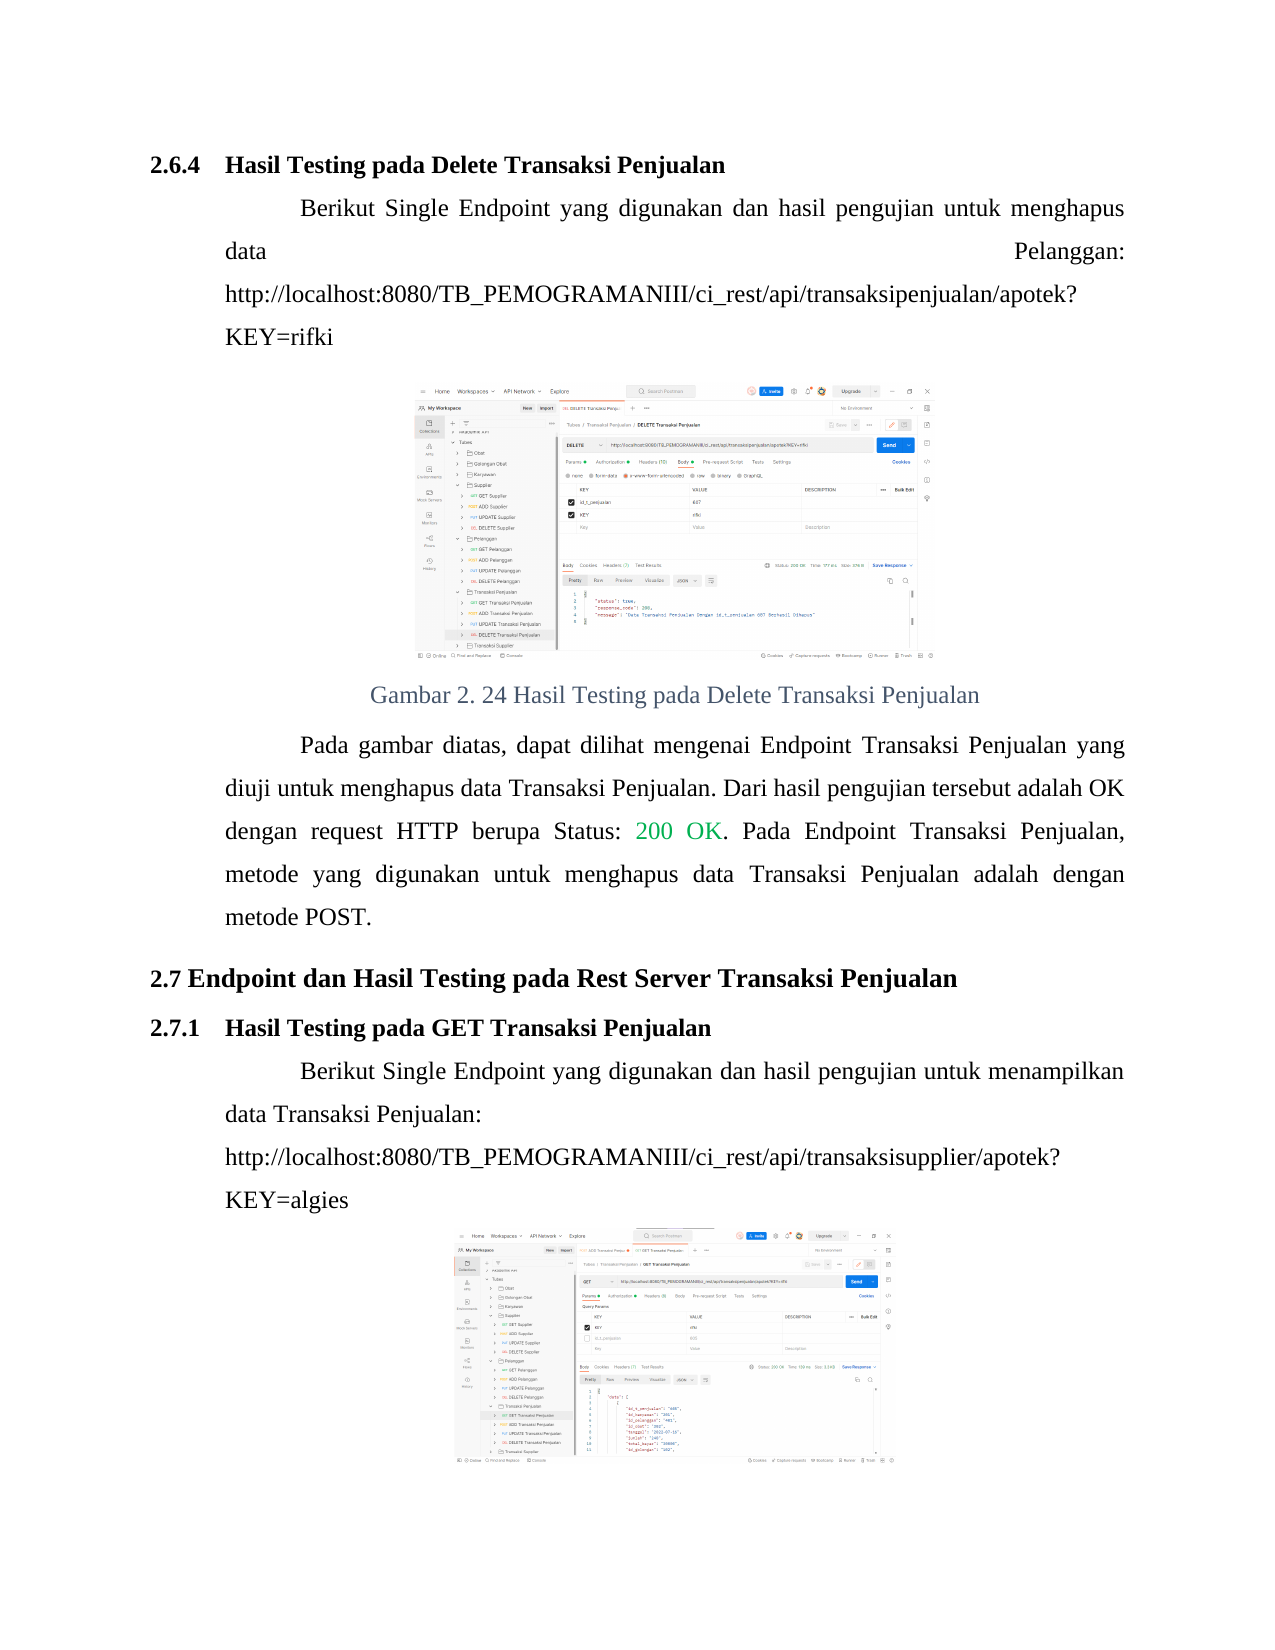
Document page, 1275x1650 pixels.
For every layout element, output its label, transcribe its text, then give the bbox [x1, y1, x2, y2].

picture [414, 382, 935, 660]
subtitle Endpoint dan Hasil Testing pada Rest Server Transaksi Penjualan [150, 962, 1125, 993]
list Berikut Single Endpoint yang digunakan dan hasil pengujian untuk menghapus data Pelanggan: http://localhost:8080/TB_PEMOGRAMANIII/ci_rest/api/transaksipenjualan/apotek?KEY=rifki [225, 193, 1125, 351]
list http://localhost:8080/TB_PEMOGRAMANIII/ci_rest/api/transaksisupplier/apotek?KEY=algies [225, 1142, 1125, 1214]
text Gambar 2. 24 Hasil Testing pada Delete Transaksi Penjualan [225, 680, 1125, 709]
picture [454, 1228, 896, 1464]
subtitle Hasil Testing pada Delete Transaksi Penjualan [150, 150, 1125, 179]
list Pada gambar diatas, dapat dilihat mengenai Endpoint Transaksi Penjualan yang diuji untuk menghapus data Transaksi Penjualan. Dari hasil pengujian tersebut adalah OK dengan request HTTP berupa Status: 200 OK. Pada Endpoint Transaksi Penjualan, metode yang digunakan untuk menghapus data Transaksi Penjualan adalah dengan metode POST. [225, 730, 1125, 931]
subtitle Hasil Testing pada GET Transaksi Penjualan [150, 1013, 1125, 1042]
list Berikut Single Endpoint yang digunakan dan hasil pengujian untuk menampilkan data Transaksi Penjualan: [225, 1056, 1125, 1128]
